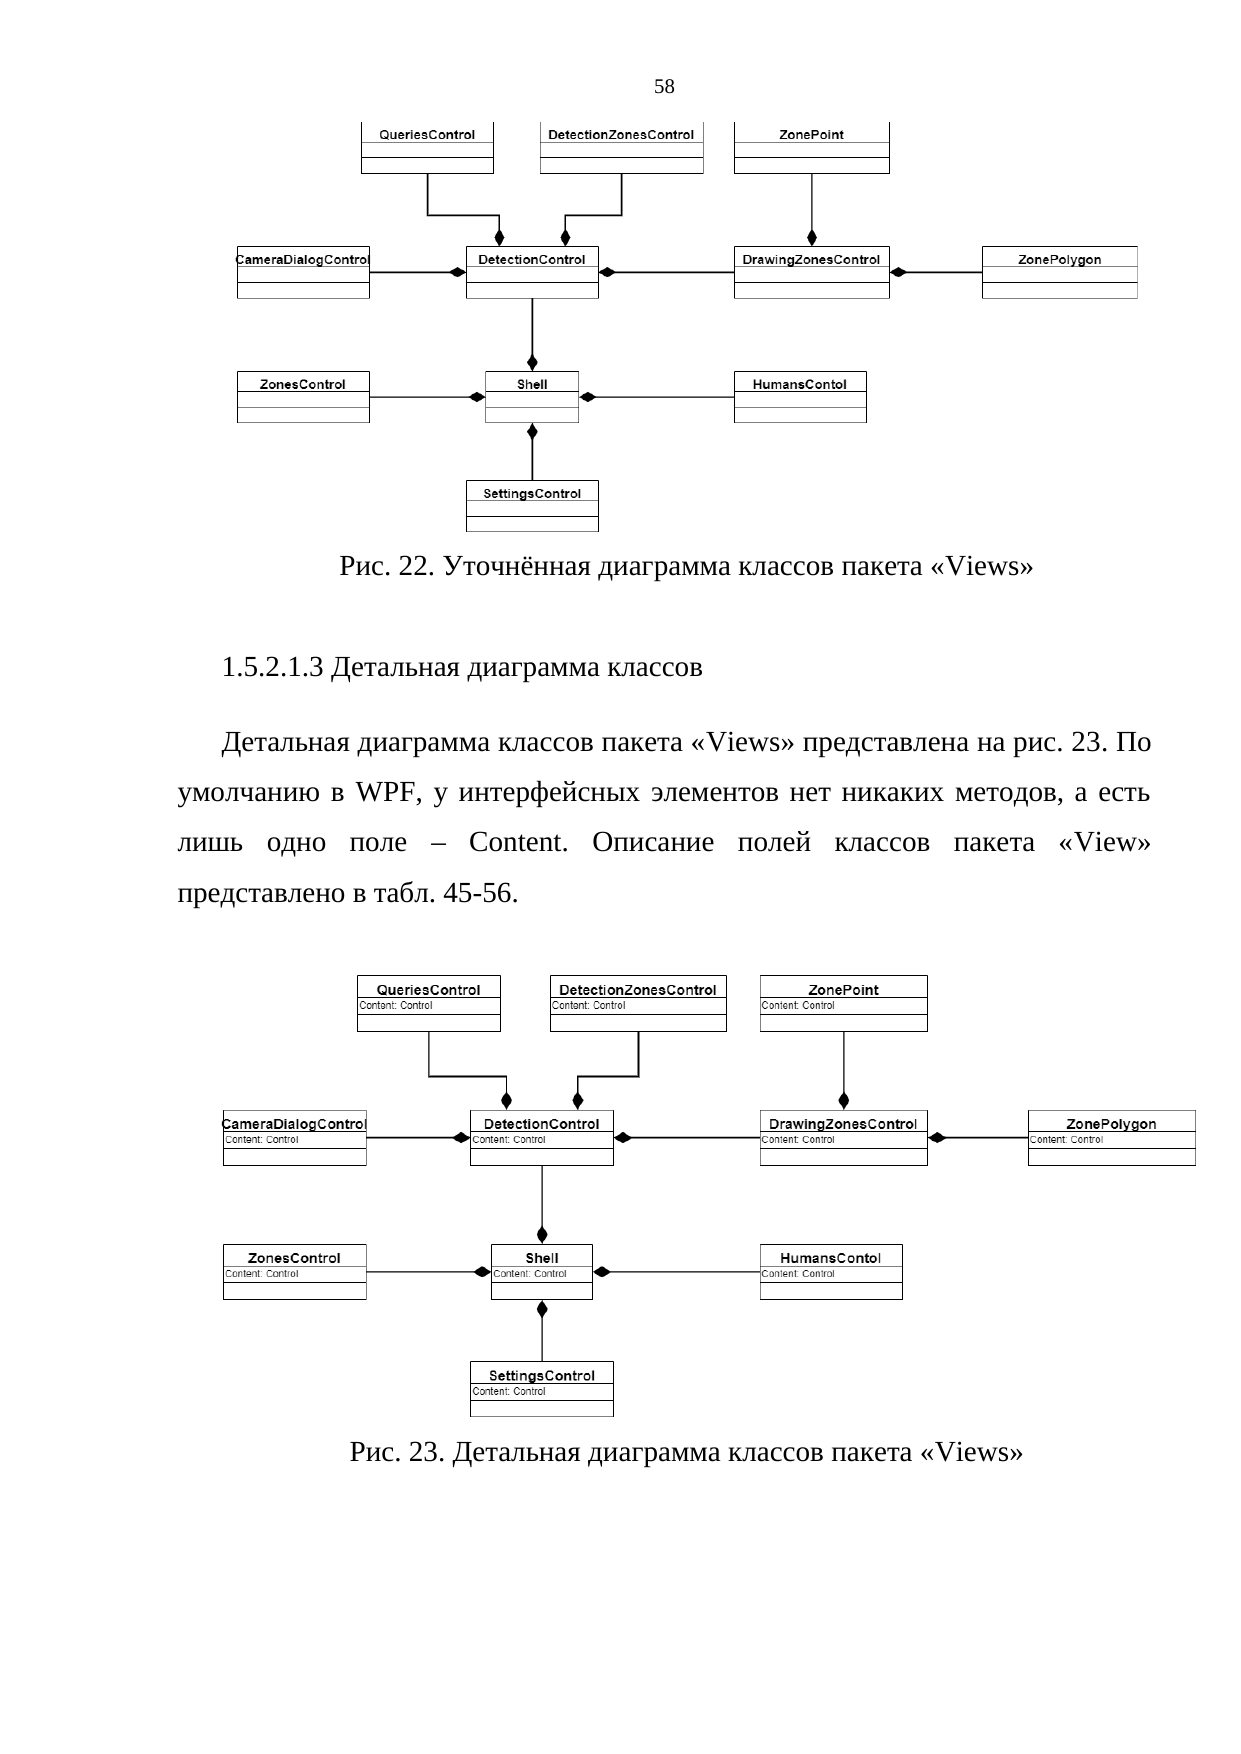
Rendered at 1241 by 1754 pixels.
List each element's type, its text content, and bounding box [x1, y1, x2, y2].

text Детальная диаграмма классов пакета «Views» представлена на рис. 23. По умолчанию в WPF, у интерфейсных элементов нет никаких методов, а есть лишь одно поле – Content. Описание полей классов пакета «View» представлено в табл. 45-56. [177, 724, 1152, 908]
text Рис. 22. Уточнённая диаграмма классов пакета «Views» [177, 548, 1152, 582]
picture [235, 122, 1138, 532]
text Рис. 23. Детальная диаграмма классов пакета «Views» [177, 1434, 1152, 1467]
picture [221, 975, 1196, 1417]
text 1.5.2.1.3 Детальная диаграмма классов [177, 649, 1152, 682]
